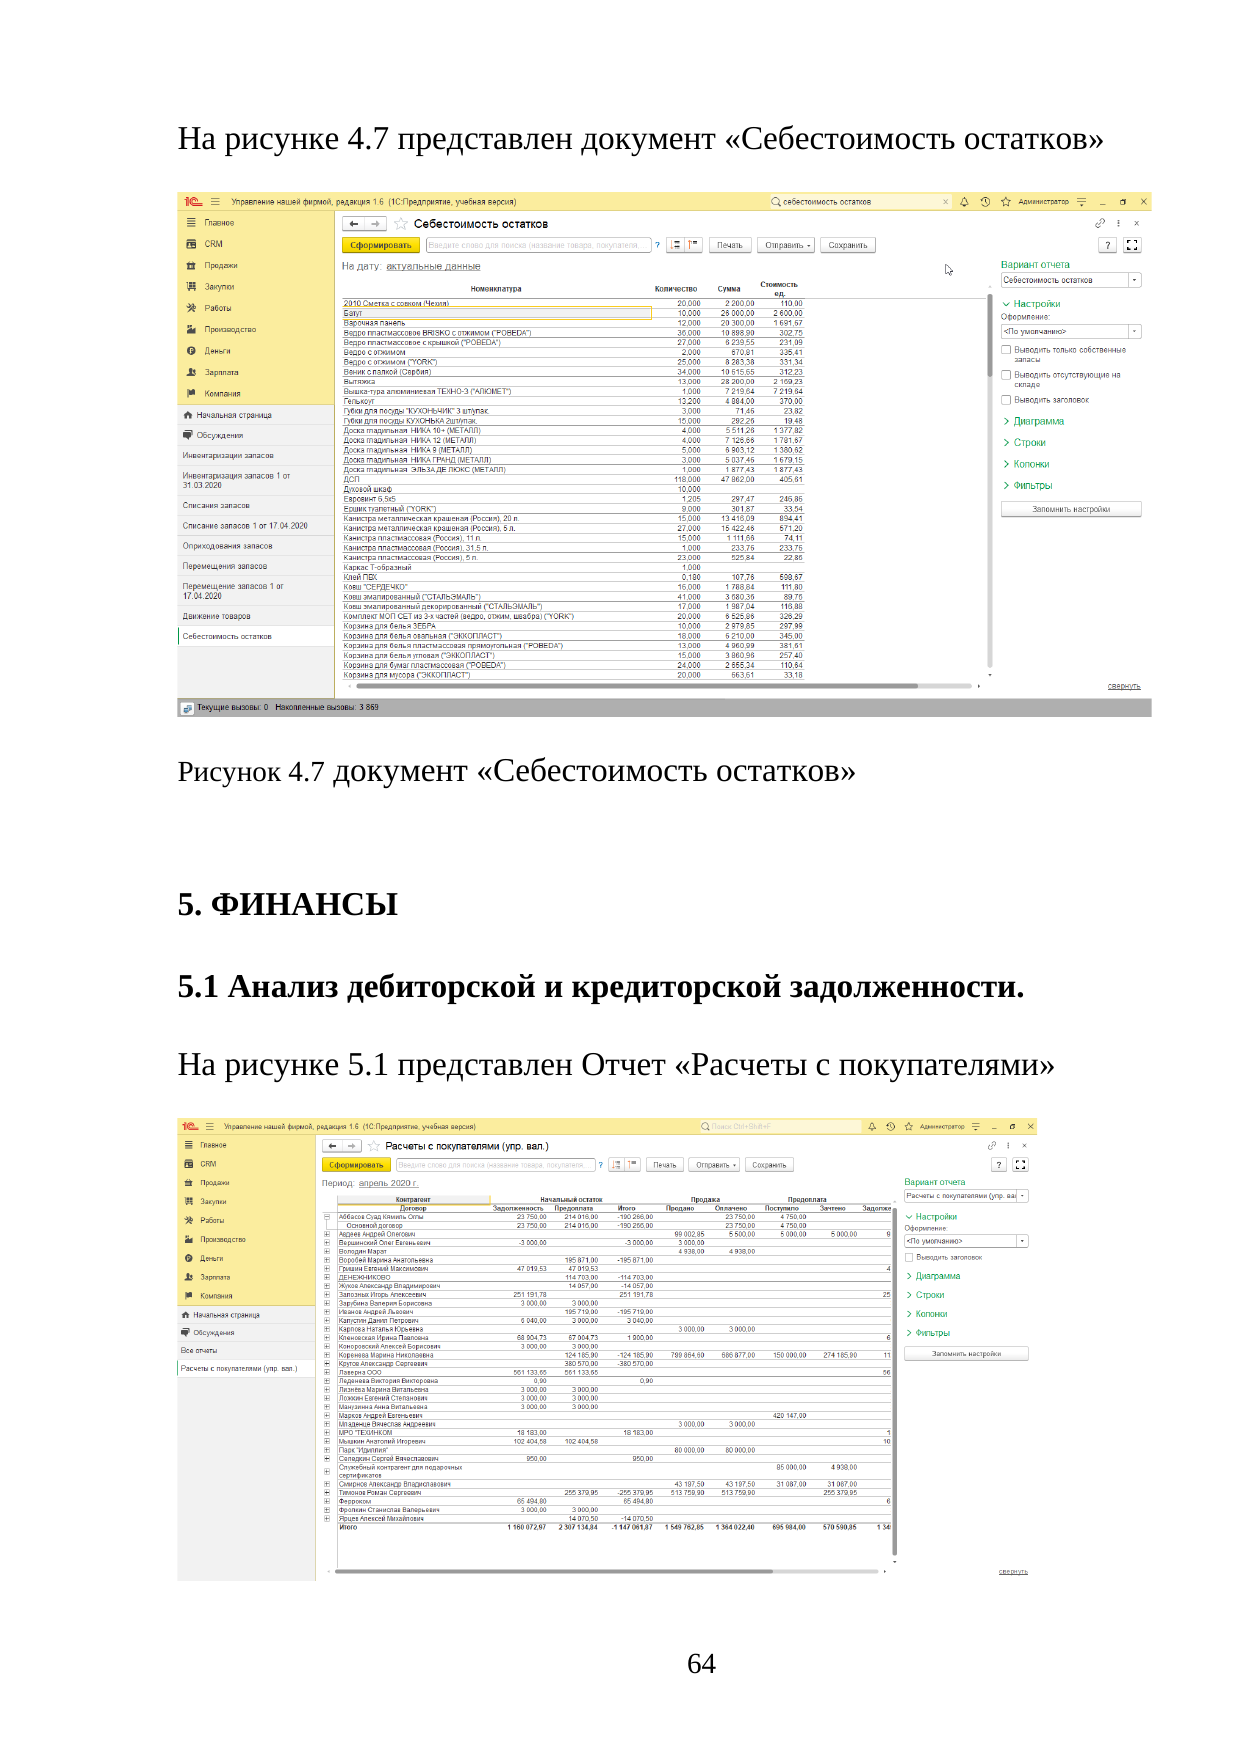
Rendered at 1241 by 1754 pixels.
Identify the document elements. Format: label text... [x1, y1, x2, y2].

picture [177, 192, 1152, 717]
picture [177, 1118, 1038, 1581]
subtitle 5. Финансы [177, 884, 1152, 922]
subtitle 5.1 Анализ дебиторской и кредиторской задолженности. [177, 966, 1152, 1004]
text На рисунке 5.1 представлен Отчет «Расчеты с покупателями» [177, 1044, 1152, 1083]
text Рисунок 4.7 документ «Себестоимость остатков» [177, 750, 1152, 788]
text На рисунке 4.7 представлен документ «Себестоимость остатков» [177, 118, 1152, 156]
